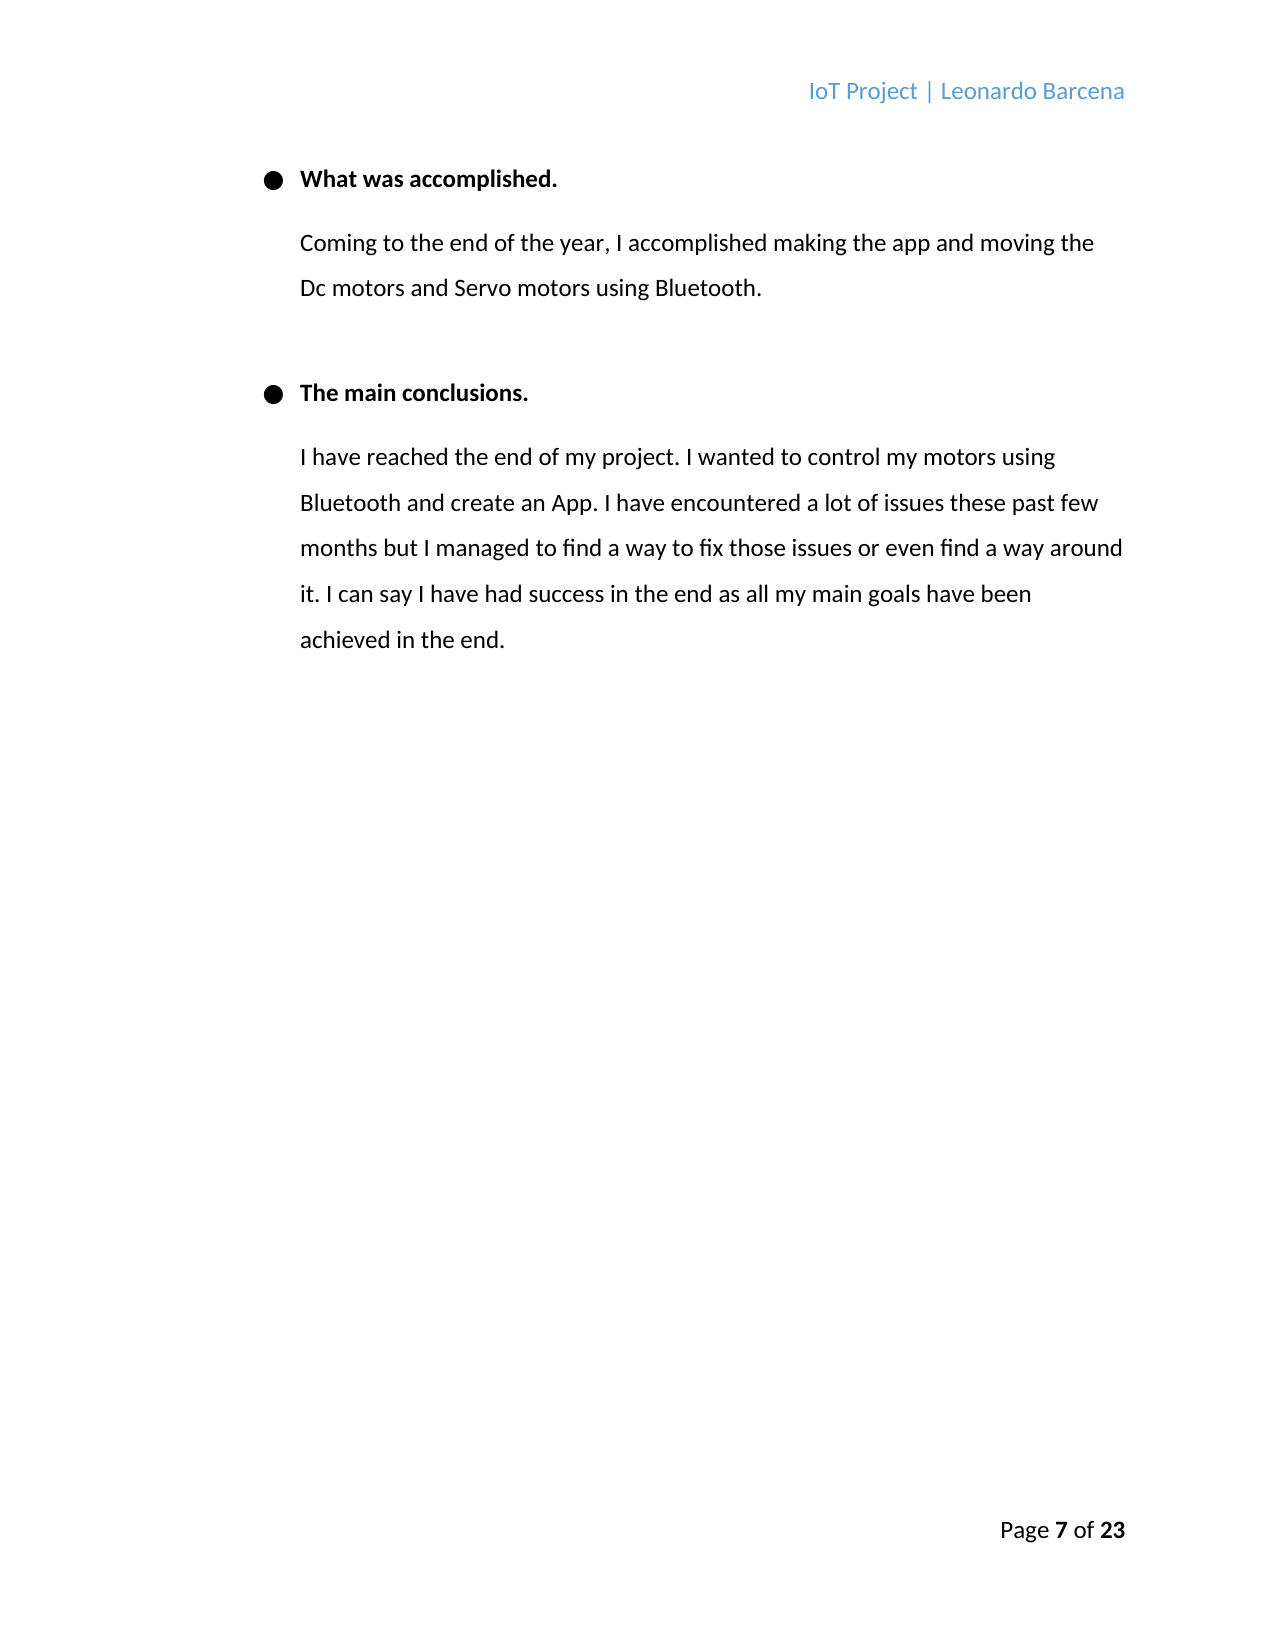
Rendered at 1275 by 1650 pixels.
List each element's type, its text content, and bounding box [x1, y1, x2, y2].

list The main conclusions. [262, 364, 1125, 415]
list What was accomplished. [262, 150, 1125, 201]
text I have reached the end of my project. I wanted to control my motors using Bluetooth and create an App. I have encountered a lot of issues these past few months but I managed to find a way to fix those issues or even find a way around it. I can say I have had success in the end as all my main goals have been achieved in the end. [300, 441, 1125, 654]
text Coming to the end of the year, I accomplished making the app and moving the Dc motors and Servo motors using Bluetooth. [300, 227, 1125, 303]
